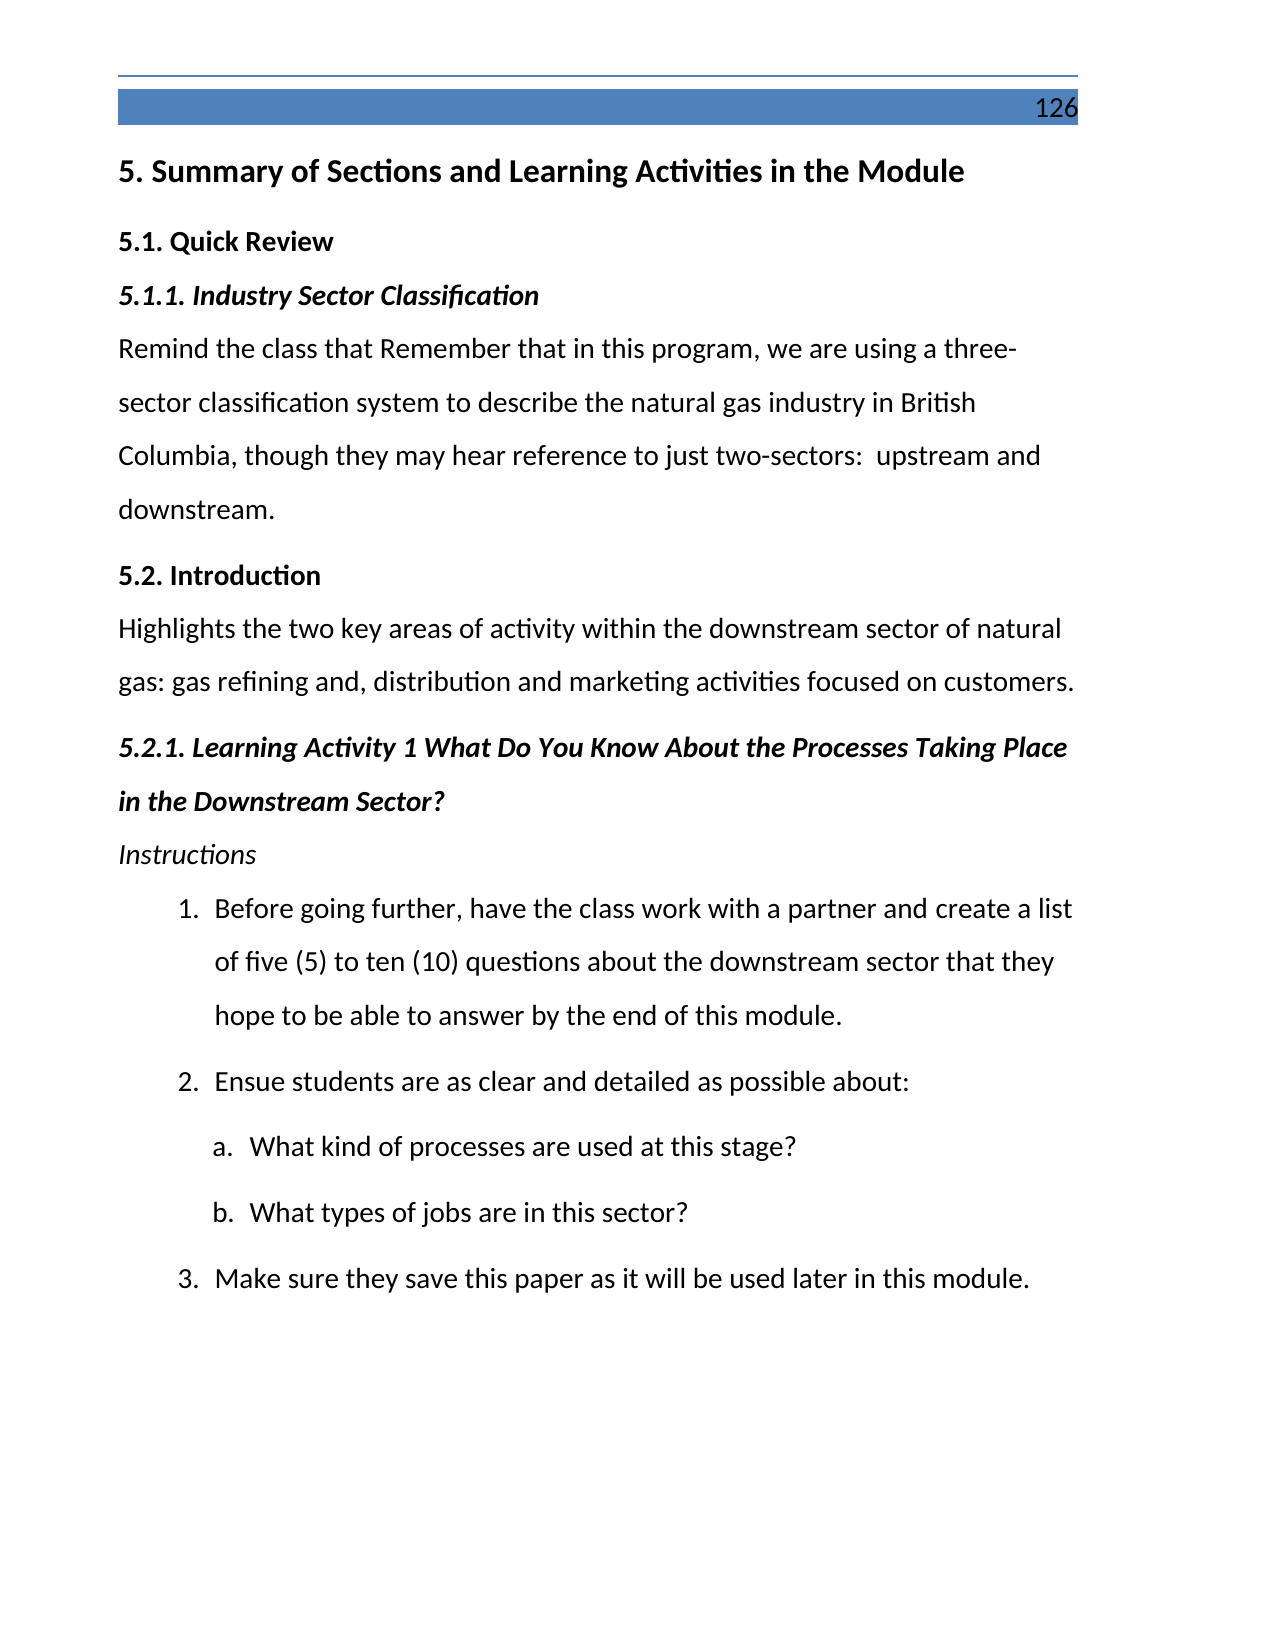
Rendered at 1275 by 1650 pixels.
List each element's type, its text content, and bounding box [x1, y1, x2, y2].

text Remind the class that Remember that in this program, we are using a three-sector classification system to describe the natural gas industry in British Columbia, though they may hear reference to just two-sectors: upstream and downstream. [118, 330, 1078, 526]
list Ensue students are as clear and detailed as possible about: [177, 1063, 1078, 1098]
subtitle 5.2.1. Learning Activity 1 What Do You Know About the Processes Taking Place in the Downstream Sector? [118, 729, 1078, 818]
text Instructions [118, 836, 1078, 872]
subtitle 5. Summary of Sections and Learning Activities in the Module [118, 150, 1078, 191]
subtitle 5.1. Quick Review [118, 223, 1078, 259]
list Before going further, have the class work with a partner and create a list of five (5) to ten (10) questions about the downstream sector that they hope to be able to answer by the end of this module. [177, 890, 1078, 1032]
text Highlights the two key areas of activity within the downstream sector of natural gas: gas refining and, distribution and marketing activities focused on customers. [118, 610, 1078, 699]
subtitle 5.2. Introduction [118, 557, 1078, 592]
list What kind of processes are used at this stage? [212, 1128, 1078, 1164]
list What types of jobs are in this sector? [212, 1194, 1078, 1230]
list Make sure they save this paper as it will be used later in this module. [177, 1260, 1078, 1296]
subtitle 5.1.1. Industry Sector Classification [118, 277, 1078, 313]
